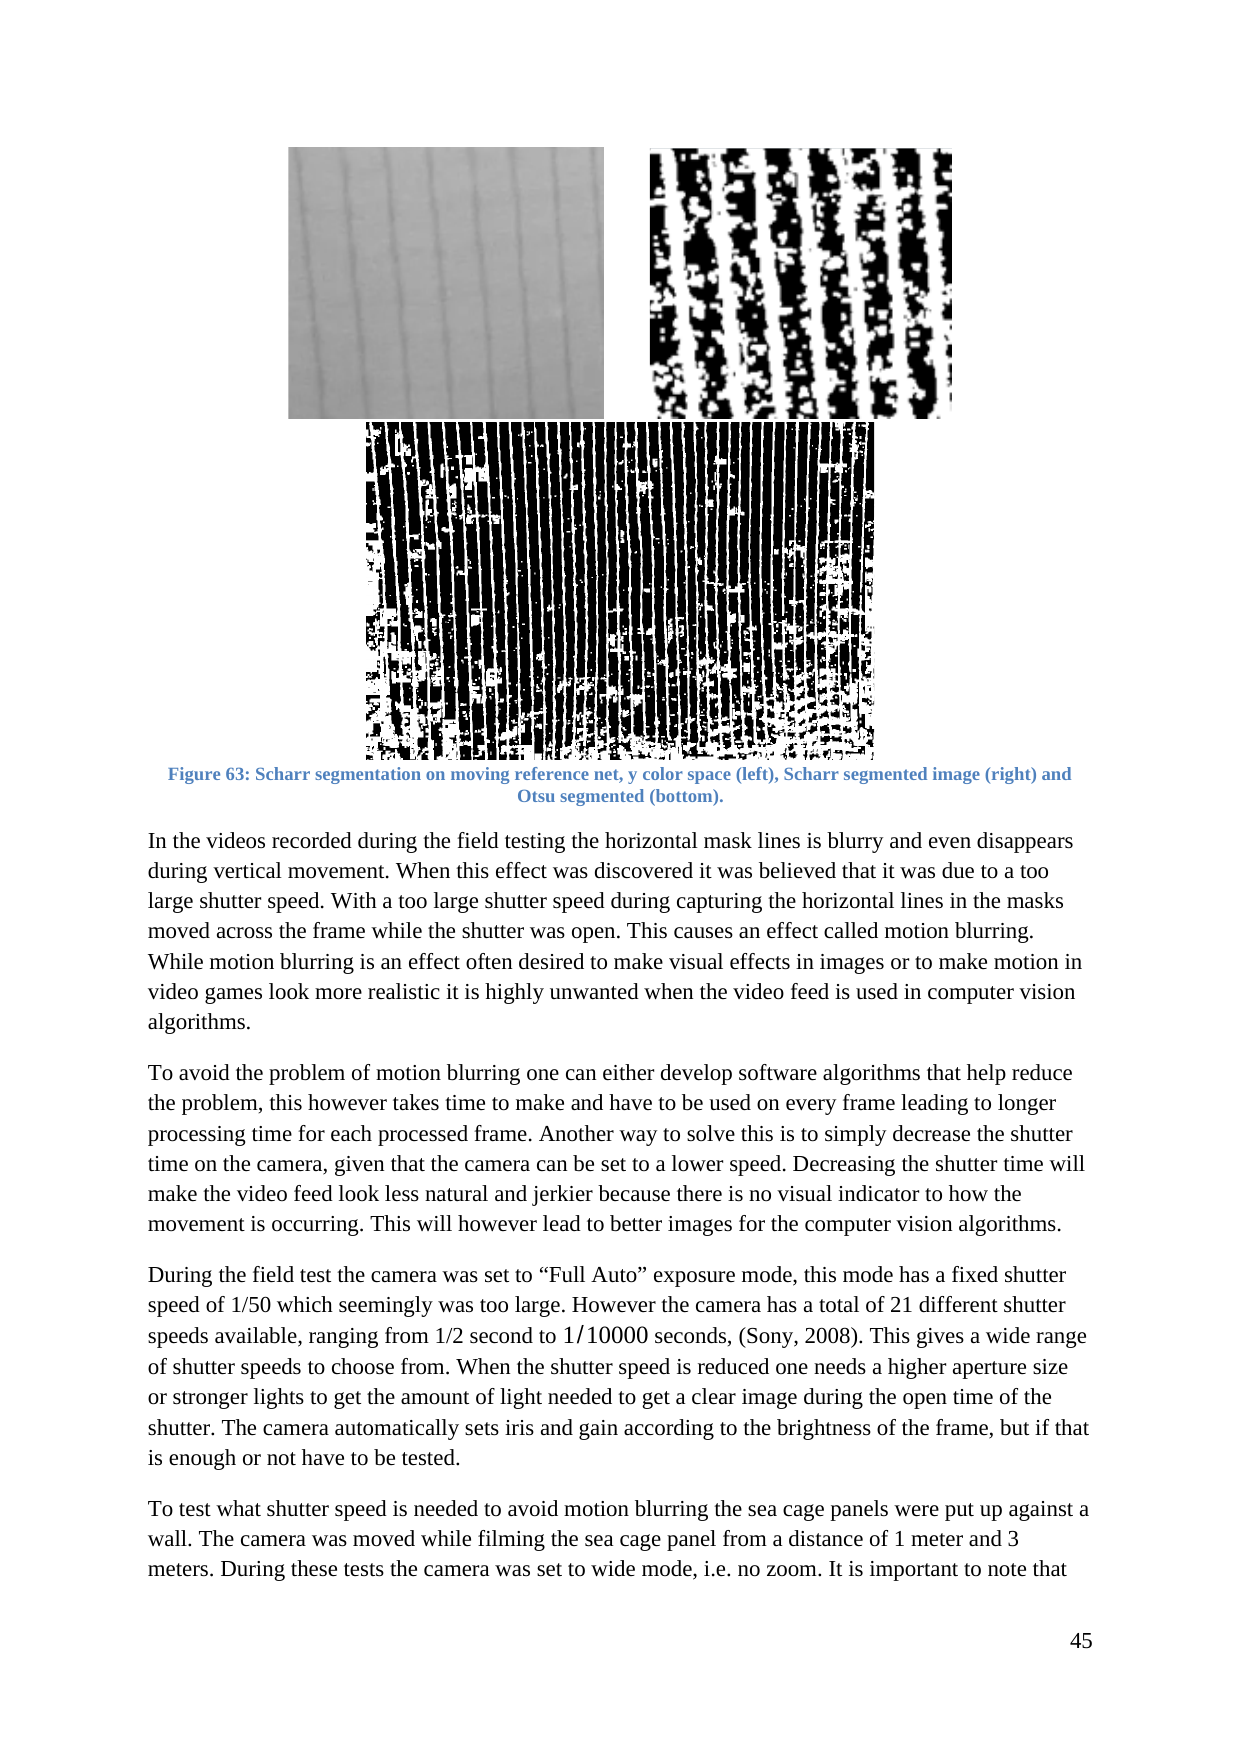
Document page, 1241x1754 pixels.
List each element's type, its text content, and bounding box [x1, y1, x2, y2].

picture [649, 148, 952, 419]
text During the field test the camera was set to “Full Auto” exposure mode, this mode has a fixed shutter speed of 1/50 which seemingly was too large. However the camera has a total of 21 different shutter speeds available, ranging from 1/2 second to seconds, . This gives a wide range of shutter speeds to choose from. When the shutter speed is reduced one needs a higher aperture size or stronger lights to get the amount of light needed to get a clear image during the open time of the shutter. The camera automatically sets iris and gain according to the brightness of the frame, but if that is enough or not have to be tested. [148, 1261, 1093, 1470]
picture [288, 147, 604, 419]
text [148, 1495, 1093, 1582]
text To avoid the problem of motion blurring one can either develop software algorithms that help reduce the problem, this however takes time to make and have to be used on every frame leading to longer processing time for each processed frame. Another way to solve this is to simply decrease the shutter time on the camera, given that the camera can be set to a lower speed. Decreasing the shutter time will make the video feed look less natural and jerkier because there is no visual indicator to how the movement is occurring. This will however lead to better images for the computer vision algorithms. [148, 1059, 1093, 1237]
picture [366, 422, 875, 760]
text In the videos recorded during the field testing the horizontal mask lines is blurry and even disappears during vertical movement. When this effect was discovered it was believed that it was due to a too large shutter speed. With a too large shutter speed during capturing the horizontal lines in the masks moved across the frame while the shutter was open. This causes an effect called motion blurring. While motion blurring is an effect often desired to make visual effects in images or to make motion in video games look more realistic it is highly unwanted when the video feed is used in computer vision algorithms. [148, 827, 1093, 1034]
